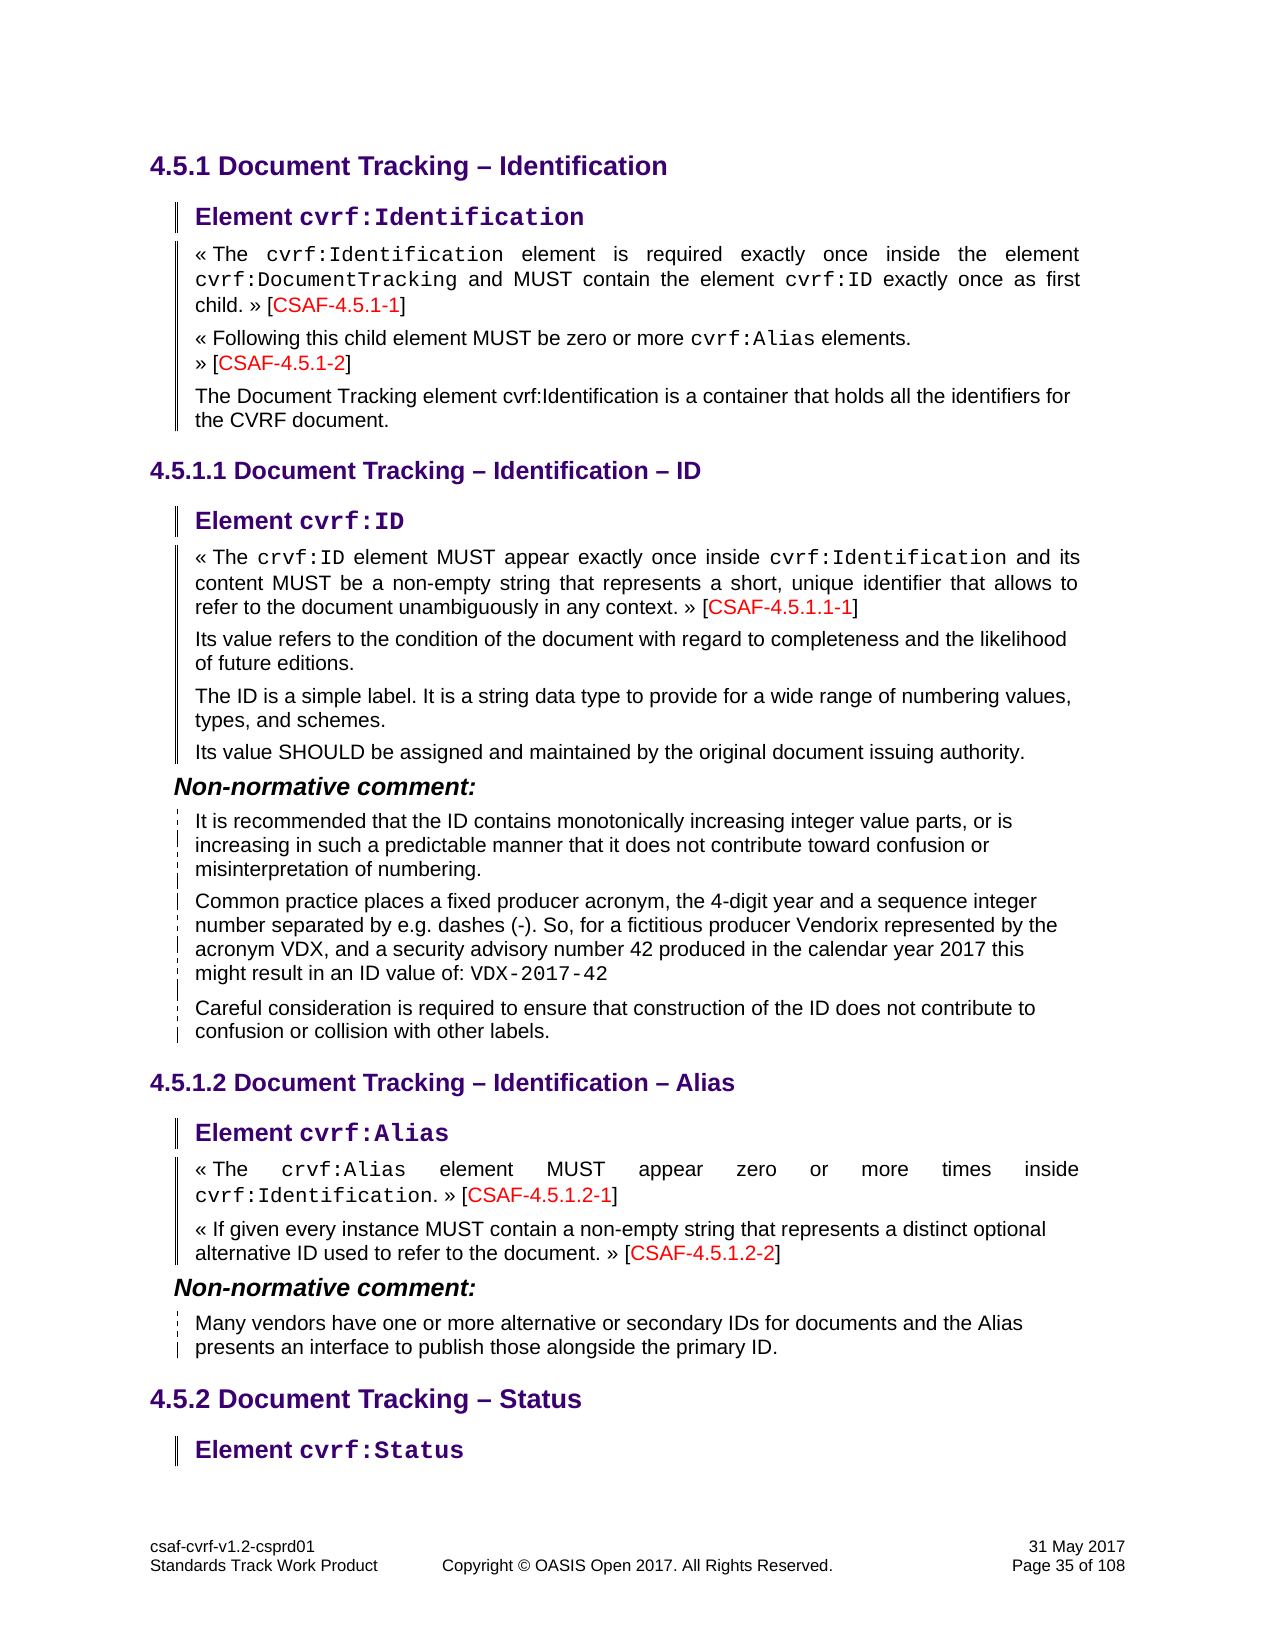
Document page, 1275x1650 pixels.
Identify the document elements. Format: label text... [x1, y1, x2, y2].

subtitle Non-normative comment: [174, 1273, 1125, 1302]
text The ID is a simple label. It is a string data type to provide for a wide range of numbering values, types, and schemes. [178, 683, 1080, 731]
subtitle Element cvrf:ID [178, 506, 1125, 537]
subtitle Document Tracking – Identification [150, 150, 1125, 181]
subtitle Document Tracking – Identification – Alias [150, 1068, 1125, 1097]
text « The crvf:ID element MUST appear exactly once inside cvrf:Identification and its content MUST be a non-empty string that represents a short, unique identifier that allows to refer to the document unambiguously in any context. » [CSAF-4.5.1.1-1] [178, 545, 1080, 619]
text « If given every instance MUST contain a non-empty string that represents a distinct optional alternative ID used to refer to the document. » [CSAF-4.5.1.2-2] [178, 1217, 1080, 1265]
subtitle Document Tracking – Status [150, 1383, 1125, 1415]
text Its value SHOULD be assigned and maintained by the original document issuing authority. [178, 740, 1080, 764]
text The Document Tracking element cvrf:Identification is a container that holds all the identifiers for the CVRF document. [178, 383, 1080, 431]
text Careful consideration is required to ensure that construction of the ID does not contribute to confusion or collision with other labels. [177, 995, 1080, 1043]
subtitle Element cvrf:Alias [178, 1118, 1125, 1149]
text « The cvrf:Identification element is required exactly once inside the element cvrf:DocumentTracking and MUST contain the element cvrf:ID exactly once as first child. » [CSAF-4.5.1-1] [178, 241, 1080, 317]
text Its value refers to the condition of the document with regard to completeness and the likelihood of future editions. [178, 627, 1080, 675]
text It is recommended that the ID contains monotonically increasing integer value parts, or is increasing in such a predictable manner that it does not contribute toward confusion or misinterpretation of numbering. [177, 809, 1080, 881]
subtitle Element cvrf:Identification [178, 202, 1125, 233]
subtitle Element cvrf:Status [178, 1436, 1125, 1466]
subtitle Document Tracking – Identification – ID [150, 456, 1125, 485]
subtitle Non-normative comment: [174, 772, 1125, 801]
text « Following this child element MUST be zero or more cvrf:Alias elements. » [CSAF-4.5.1-2] [178, 325, 1080, 375]
text Common practice places a fixed producer acronym, the 4-digit year and a sequence integer number separated by e.g. dashes (-). So, for a fictitious producer Vendorix represented by the acronym VDX, and a security advisory number 42 produced in the calendar year 2017 this might result in an ID value of: VDX-2017-42 [177, 889, 1080, 987]
text Many vendors have one or more alternative or secondary IDs for documents and the Alias presents an interface to publish those alongside the primary ID. [177, 1311, 1080, 1358]
text « The crvf:Alias element MUST appear zero or more times inside cvrf:Identification. » [CSAF-4.5.1.2-1] [178, 1157, 1080, 1209]
